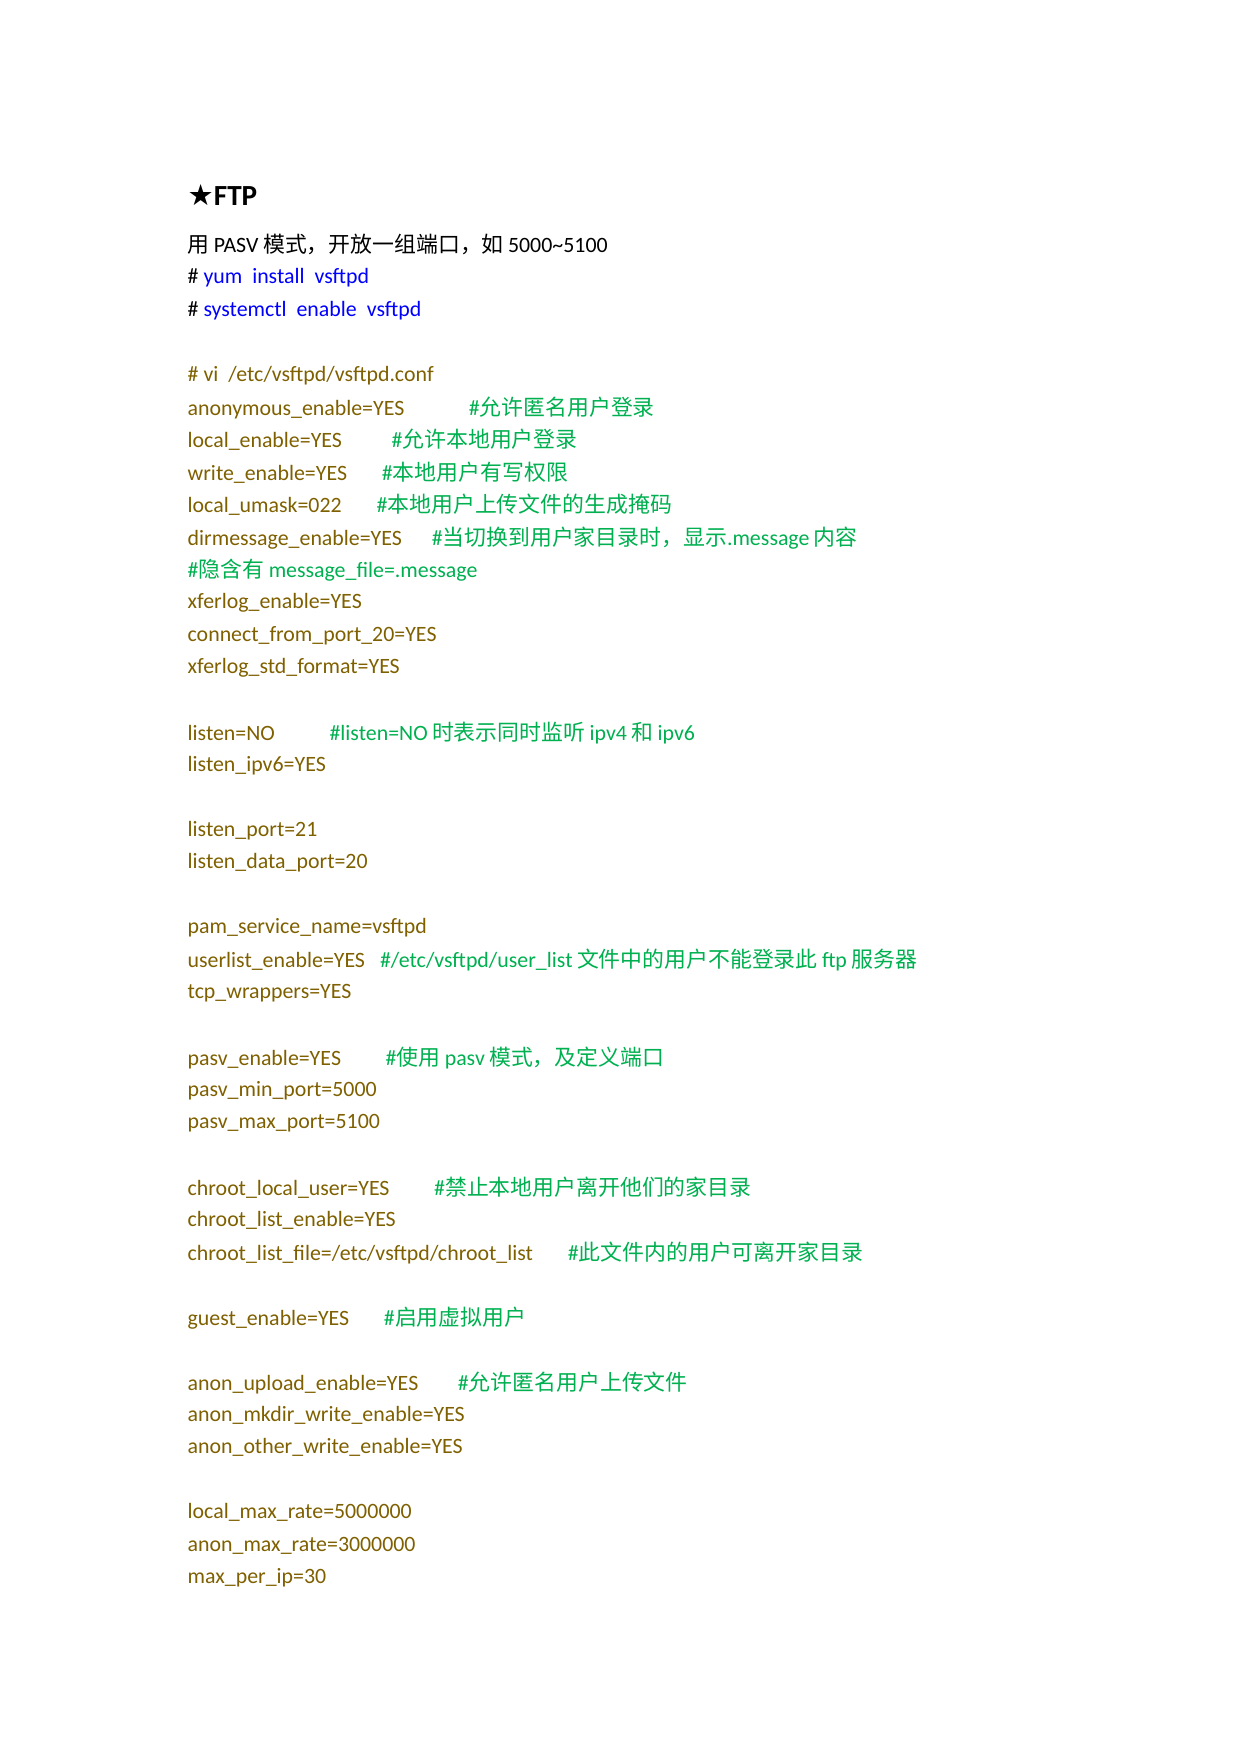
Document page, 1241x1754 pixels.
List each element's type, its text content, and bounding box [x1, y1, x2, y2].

text guest_enable=YES #启用虚拟用户 [187, 1299, 1053, 1332]
text dirmessage_enable=YES #当切换到用户家目录时，显示.message内容 [187, 519, 1053, 552]
text listen=NO #listen=NO时表示同时监听ipv4和ipv6 [187, 714, 1053, 747]
text max_per_ip=30 [187, 1559, 1053, 1592]
text ★FTP [187, 162, 1053, 227]
text anon_mkdir_write_enable=YES [187, 1397, 1053, 1429]
text 用PASV模式，开放一组端口，如5000~5100 [187, 227, 1053, 259]
text userlist_enable=YES #/etc/vsftpd/user_list文件中的用户不能登录此ftp服务器 [187, 942, 1053, 974]
text write_enable=YES #本地用户有写权限 [187, 454, 1053, 487]
text # vi /etc/vsftpd/vsftpd.conf [187, 357, 1053, 389]
text local_max_rate=5000000 [187, 1494, 1053, 1527]
text local_enable=YES #允许本地用户登录 [187, 422, 1053, 454]
text xferlog_enable=YES [187, 584, 1053, 617]
text anon_max_rate=3000000 [187, 1527, 1053, 1559]
text tcp_wrappers=YES [187, 974, 1053, 1007]
text anonymous_enable=YES #允许匿名用户登录 [187, 389, 1053, 422]
text #隐含有message_file=.message [187, 552, 1053, 584]
text xferlog_std_format=YES [187, 649, 1053, 682]
text pasv_enable=YES #使用pasv模式，及定义端口 [187, 1039, 1053, 1072]
text chroot_list_file=/etc/vsftpd/chroot_list #此文件内的用户可离开家目录 [187, 1234, 1053, 1267]
text pasv_max_port=5100 [187, 1104, 1053, 1137]
text anon_other_write_enable=YES [187, 1429, 1053, 1462]
text anon_upload_enable=YES #允许匿名用户上传文件 [187, 1364, 1053, 1397]
text listen_port=21 [187, 812, 1053, 844]
text # systemctl enable vsftpd [187, 292, 1053, 324]
text chroot_list_enable=YES [187, 1202, 1053, 1234]
text local_umask=022 #本地用户上传文件的生成掩码 [187, 487, 1053, 519]
text pasv_min_port=5000 [187, 1072, 1053, 1104]
text listen_ipv6=YES [187, 747, 1053, 779]
text connect_from_port_20=YES [187, 617, 1053, 649]
text listen_data_port=20 [187, 844, 1053, 877]
text pam_service_name=vsftpd [187, 909, 1053, 942]
text # yum install vsftpd [187, 259, 1053, 292]
text chroot_local_user=YES #禁止本地用户离开他们的家目录 [187, 1169, 1053, 1202]
